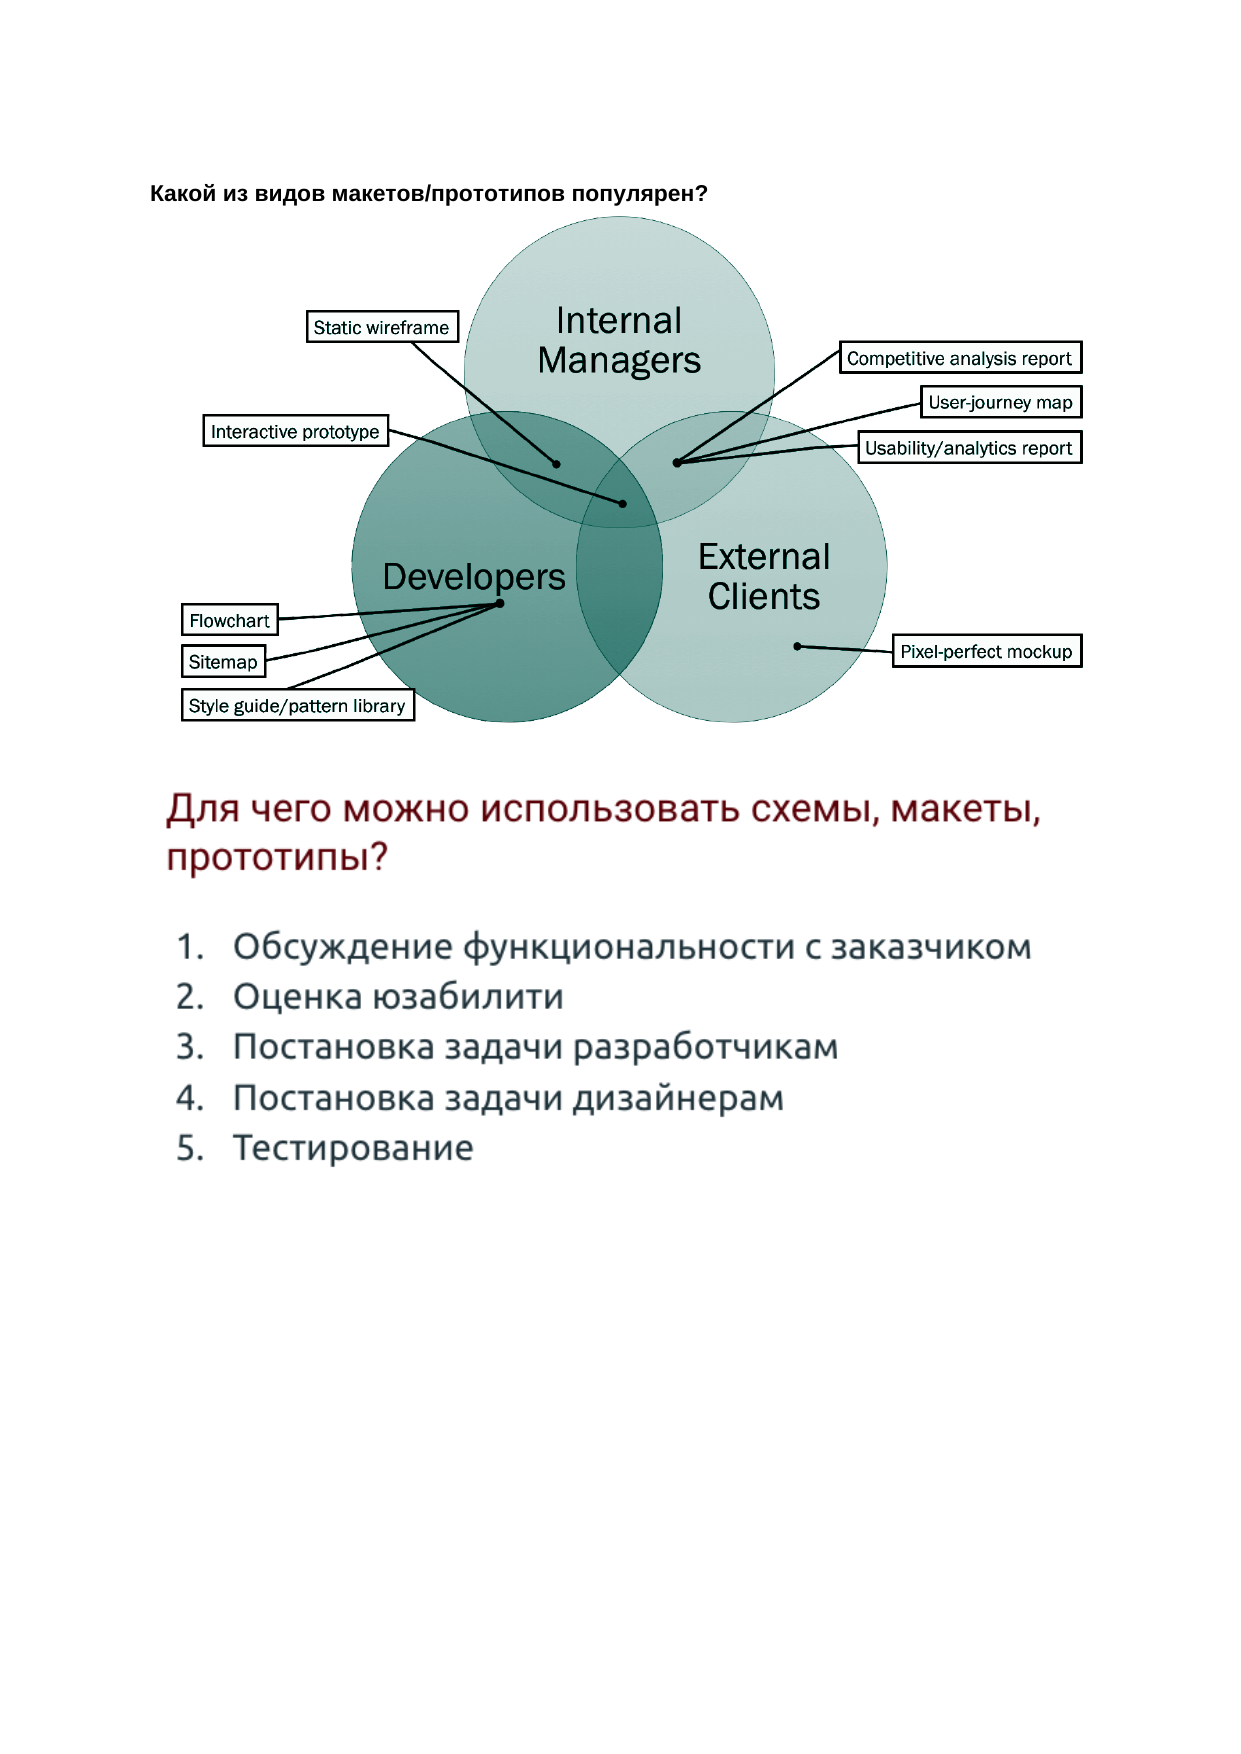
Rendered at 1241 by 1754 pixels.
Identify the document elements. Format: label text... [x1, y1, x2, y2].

picture [150, 210, 1091, 740]
picture [150, 773, 1091, 1199]
text Какой из видов макетов/прототипов популярен? [150, 180, 1090, 207]
